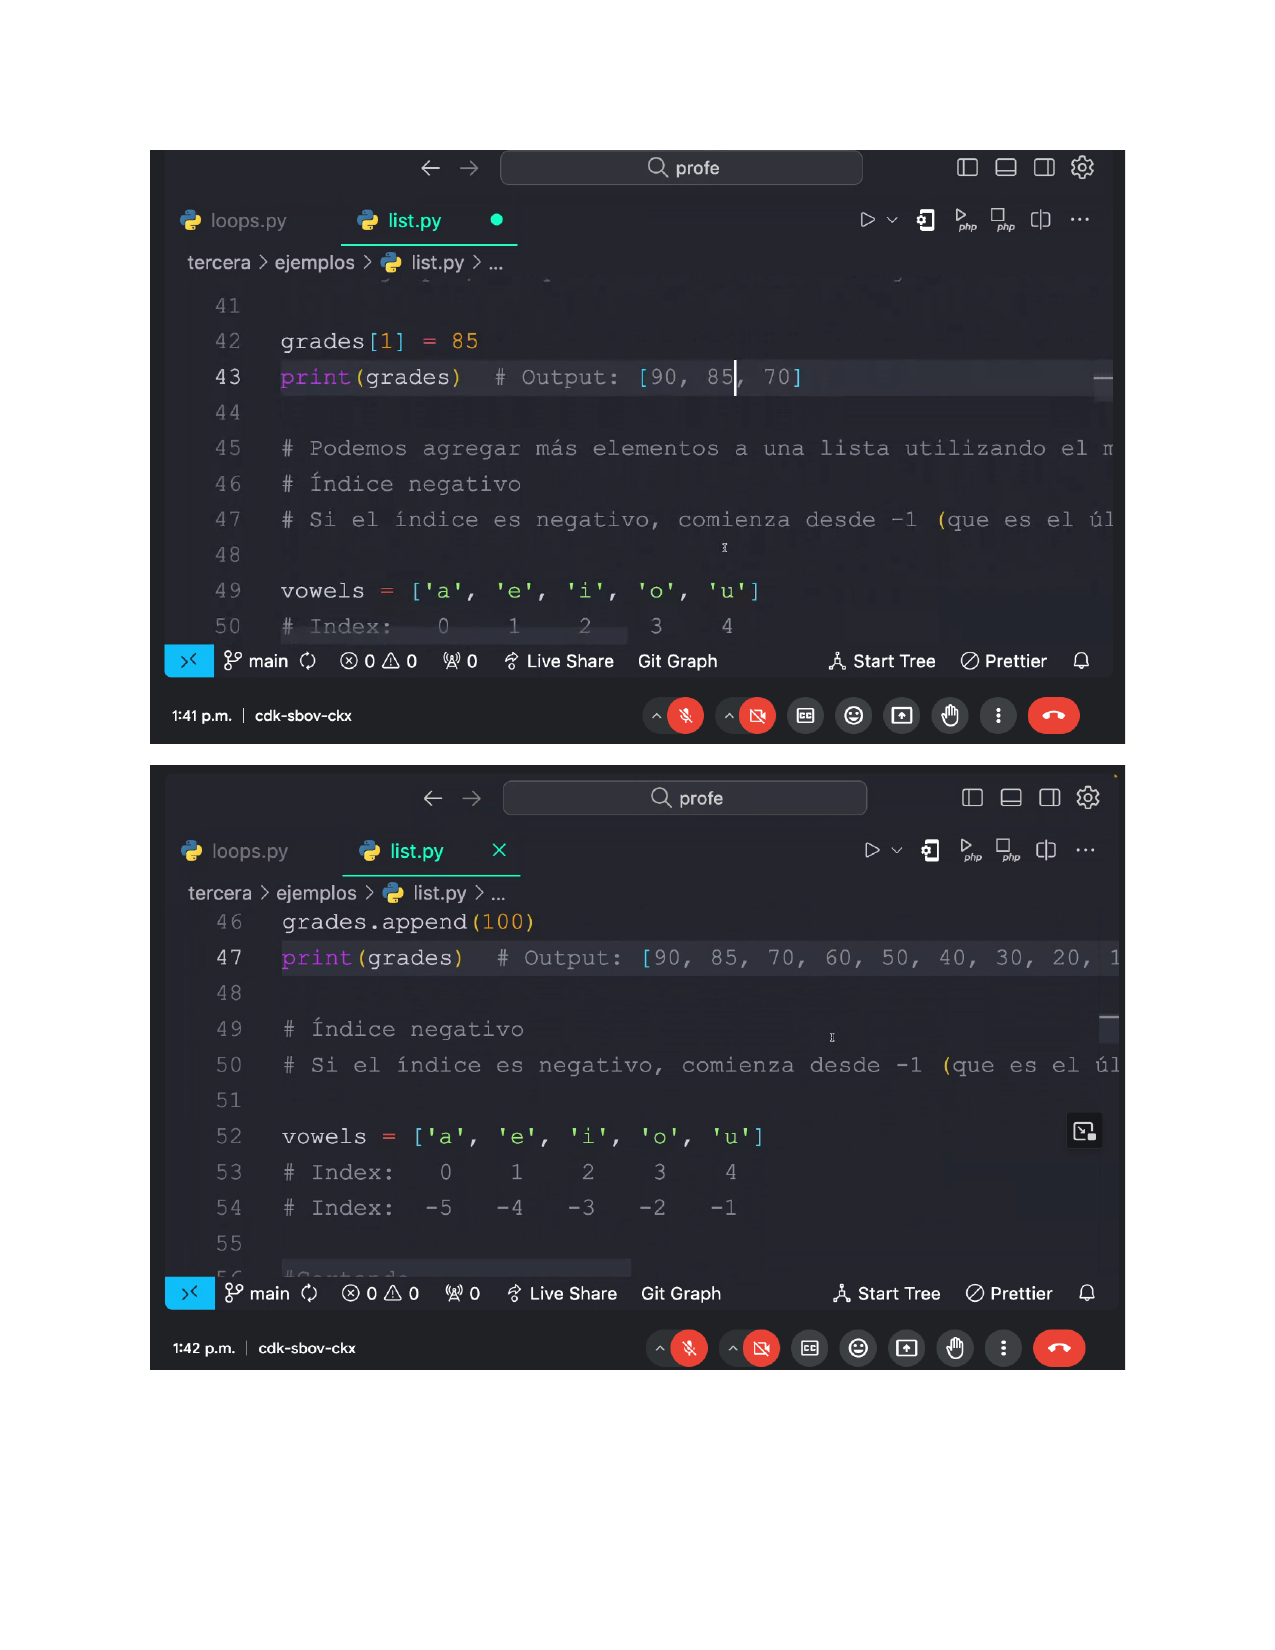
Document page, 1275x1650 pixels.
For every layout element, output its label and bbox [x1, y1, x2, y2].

picture [150, 150, 1125, 744]
picture [150, 765, 1125, 1370]
